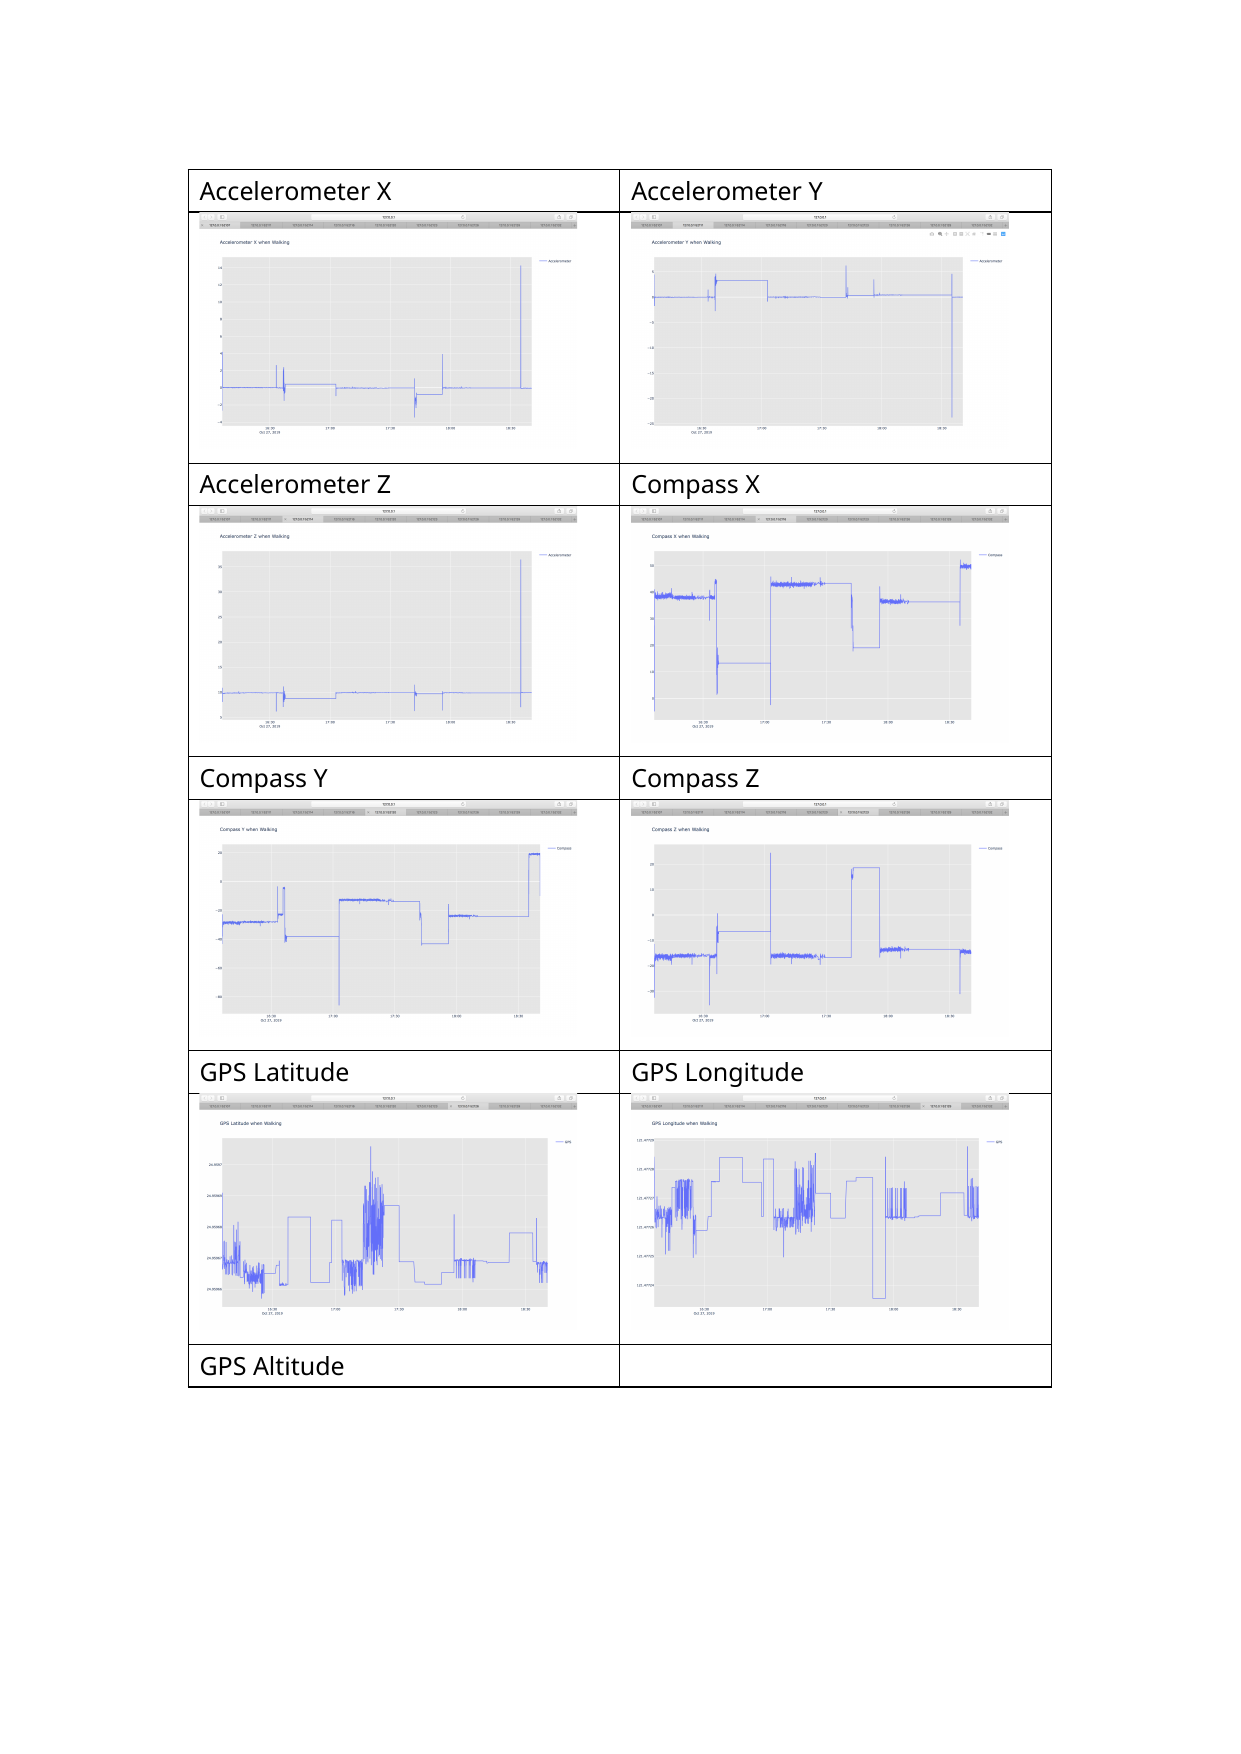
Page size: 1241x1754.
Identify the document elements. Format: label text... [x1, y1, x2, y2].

picture [631, 1093, 1009, 1330]
table_cell [620, 1094, 1051, 1344]
picture [199, 1093, 578, 1330]
picture [199, 212, 578, 449]
picture [199, 800, 578, 1037]
picture [631, 800, 1009, 1037]
table_cell [189, 213, 619, 462]
picture [631, 212, 1009, 449]
table_cell [620, 506, 1051, 756]
table_cell GPS Latitude [189, 1051, 619, 1093]
table_cell GPS Altitude [189, 1345, 619, 1386]
table_cell [620, 1345, 1051, 1386]
table_header Accelerometer X [189, 170, 619, 211]
table_cell [189, 1094, 619, 1344]
table_cell Compass X [620, 464, 1051, 505]
table_header Accelerometer Y [620, 170, 1051, 211]
table_cell [189, 506, 619, 756]
table_cell Compass Z [620, 757, 1051, 799]
table_cell Compass Y [189, 757, 619, 799]
table_cell [620, 800, 1051, 1050]
table_cell [620, 213, 1051, 462]
table_cell [189, 800, 619, 1050]
picture [199, 506, 578, 743]
table_cell Accelerometer Z [189, 464, 619, 505]
picture [631, 506, 1009, 743]
table_cell GPS Longitude [620, 1051, 1051, 1093]
